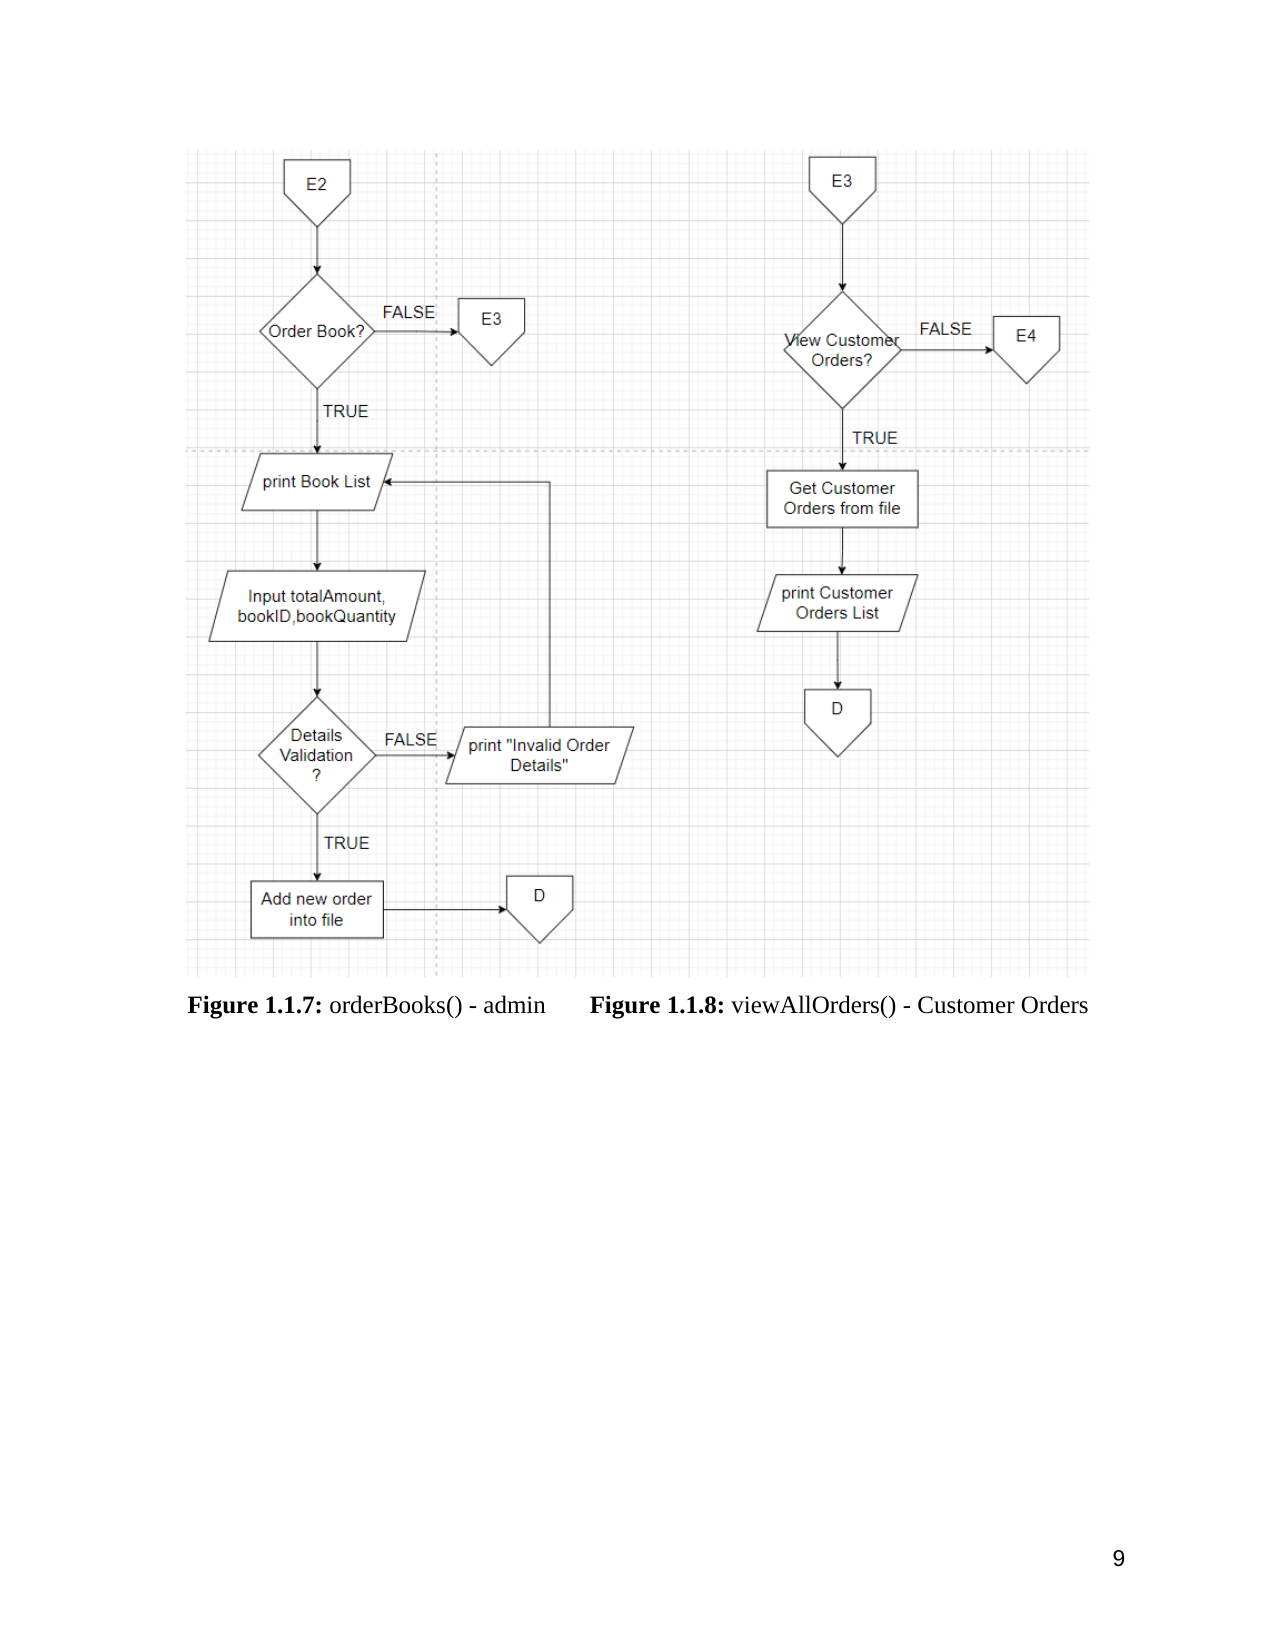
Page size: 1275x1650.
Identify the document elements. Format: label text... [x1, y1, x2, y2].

picture [185, 150, 1090, 977]
text Figure 1.1.7: orderBooks() - admin Figure 1.1.8: viewAllOrders() - Customer Orders [150, 990, 1125, 1019]
